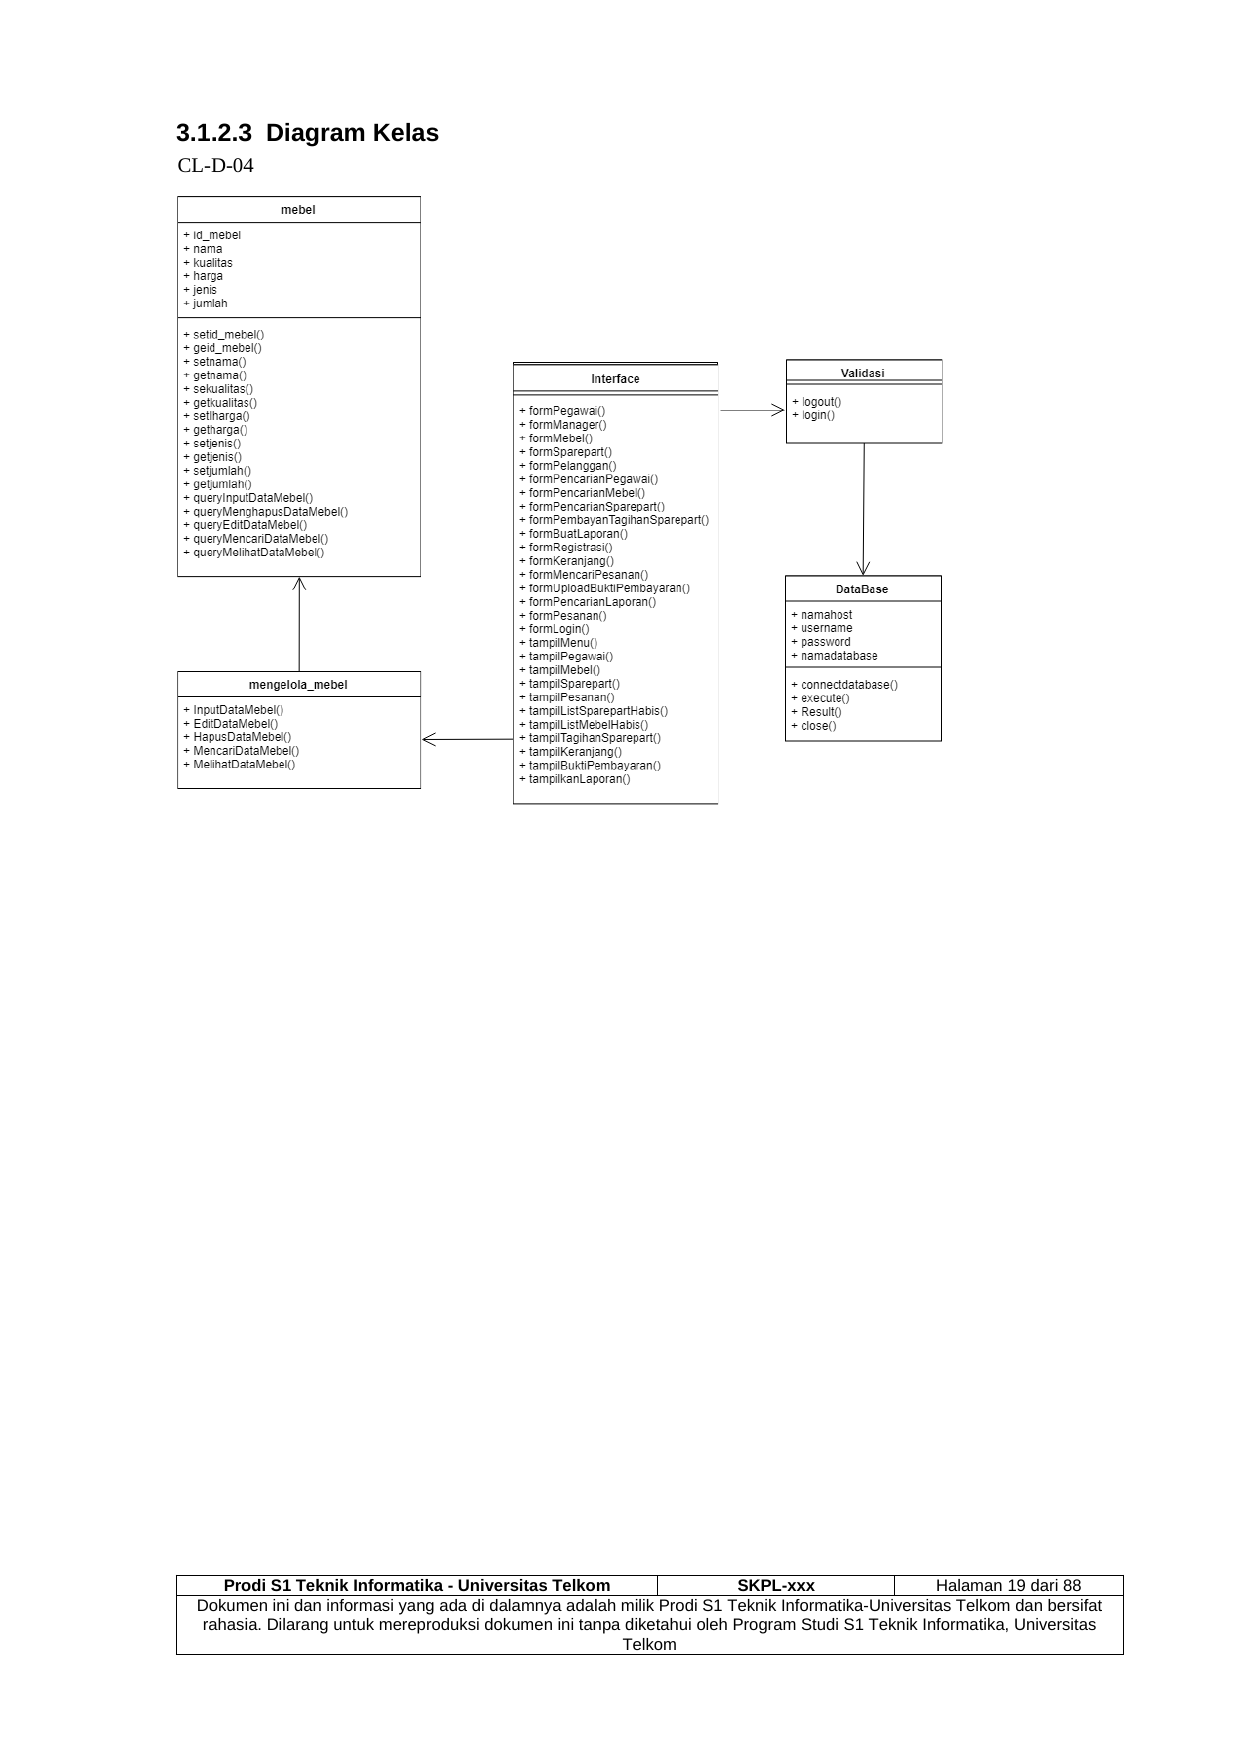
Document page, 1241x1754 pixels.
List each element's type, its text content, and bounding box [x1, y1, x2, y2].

text CL-D-04 [177, 153, 1122, 177]
subtitle Diagram Kelas [176, 118, 1122, 147]
picture [177, 196, 943, 806]
